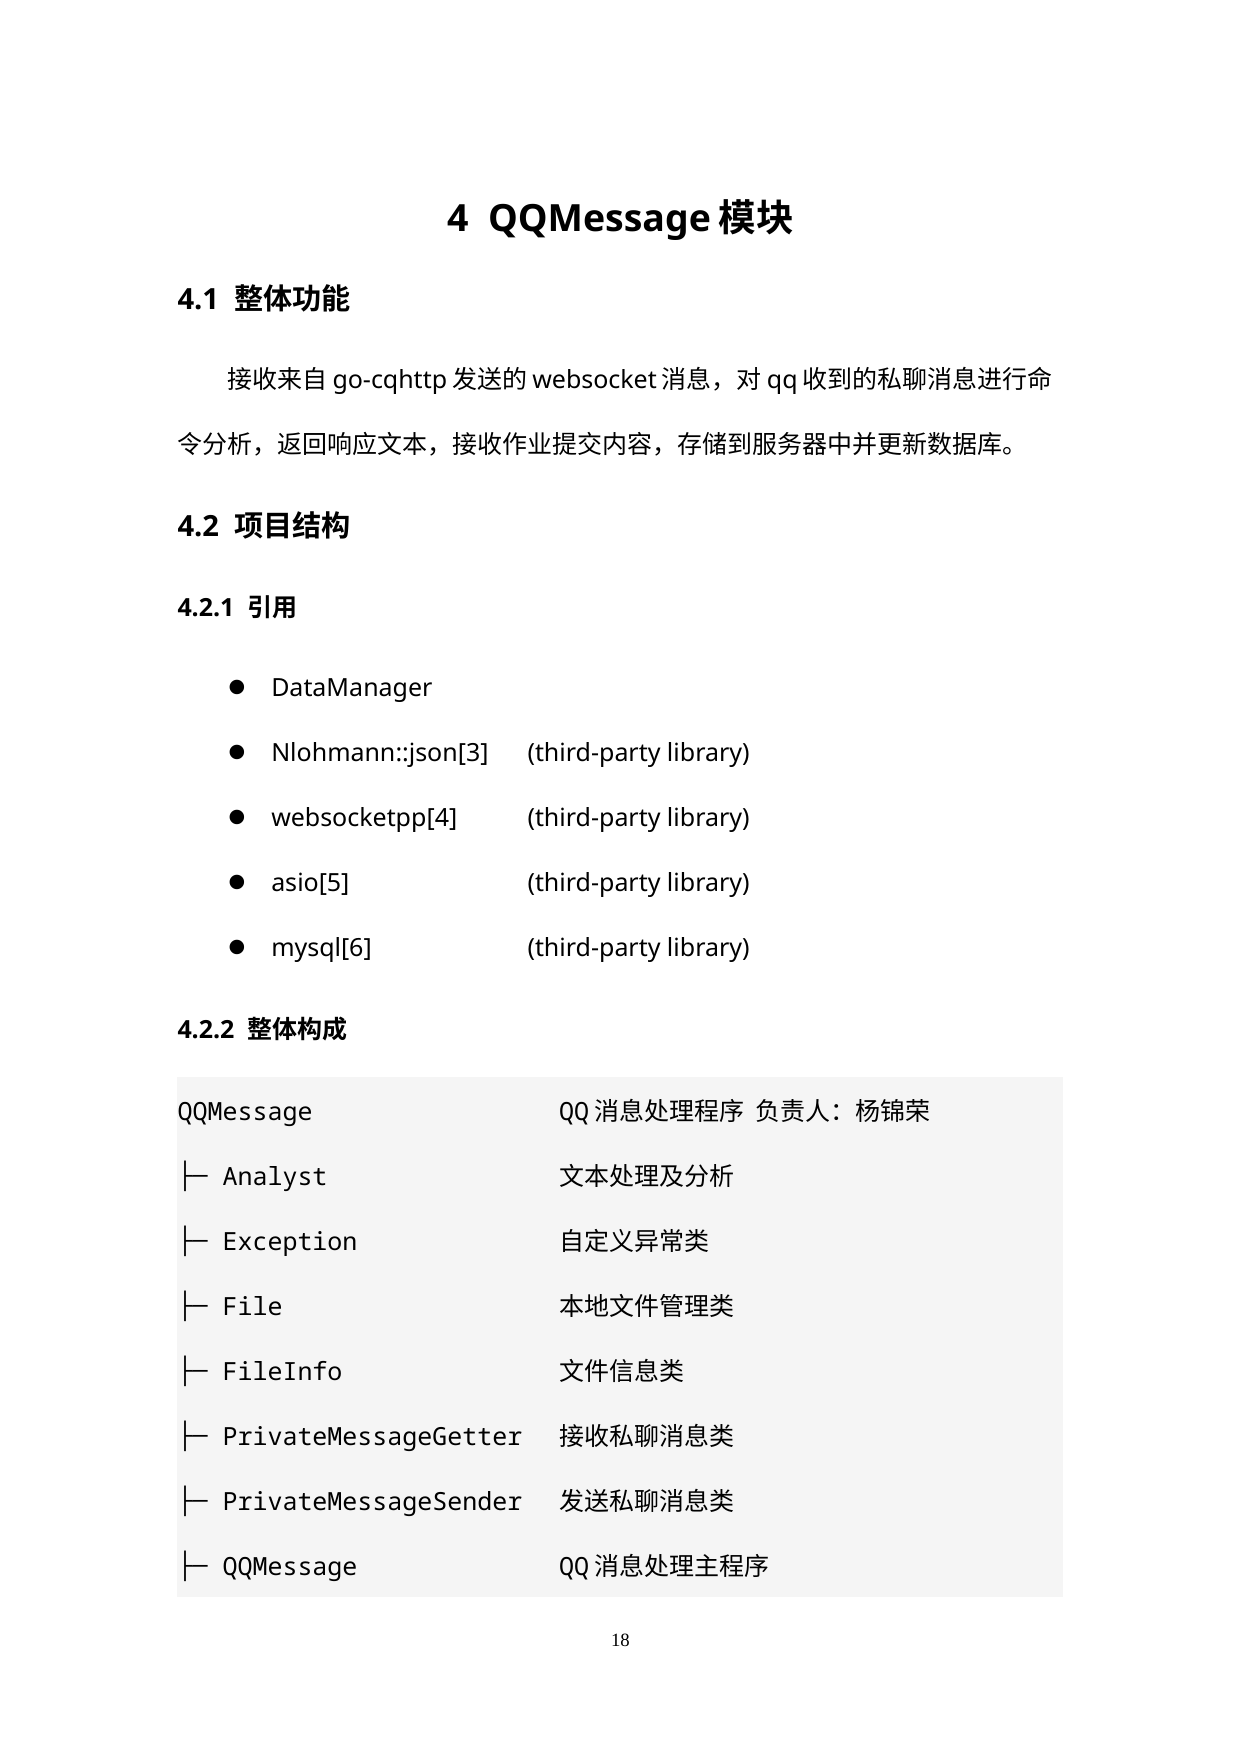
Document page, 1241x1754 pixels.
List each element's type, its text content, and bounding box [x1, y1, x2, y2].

text ├─ FileInfo 文件信息类 [177, 1337, 1063, 1402]
list websocketpp[4] (third-party library) [227, 784, 1063, 849]
text ├─ QQMessage QQ消息处理主程序 [177, 1532, 1063, 1597]
list DataManager [227, 654, 1063, 719]
list Nlohmann::json[3] (third-party library) [227, 719, 1063, 784]
subtitle 项目结构 [177, 492, 1063, 557]
list mysql[6] (third-party library) [227, 914, 1063, 979]
text ├─ File 本地文件管理类 [177, 1272, 1063, 1337]
list asio[5] (third-party library) [227, 849, 1063, 914]
subtitle QQMessage模块 [177, 183, 1063, 248]
subtitle 整体构成 [177, 996, 1063, 1061]
subtitle 引用 [177, 573, 1063, 638]
text ├─ Analyst 文本处理及分析 [177, 1142, 1063, 1207]
text ├─ PrivateMessageSender 发送私聊消息类 [177, 1467, 1063, 1532]
text 接收来自go-cqhttp发送的websocket消息，对qq收到的私聊消息进行命令分析，返回响应文本，接收作业提交内容，存储到服务器中并更新数据库。 [177, 346, 1063, 476]
subtitle 整体功能 [177, 264, 1063, 329]
text ├─ Exception 自定义异常类 [177, 1207, 1063, 1272]
text ├─ PrivateMessageGetter 接收私聊消息类 [177, 1402, 1063, 1467]
text QQMessage QQ消息处理程序 负责人：杨锦荣 [177, 1077, 1063, 1142]
